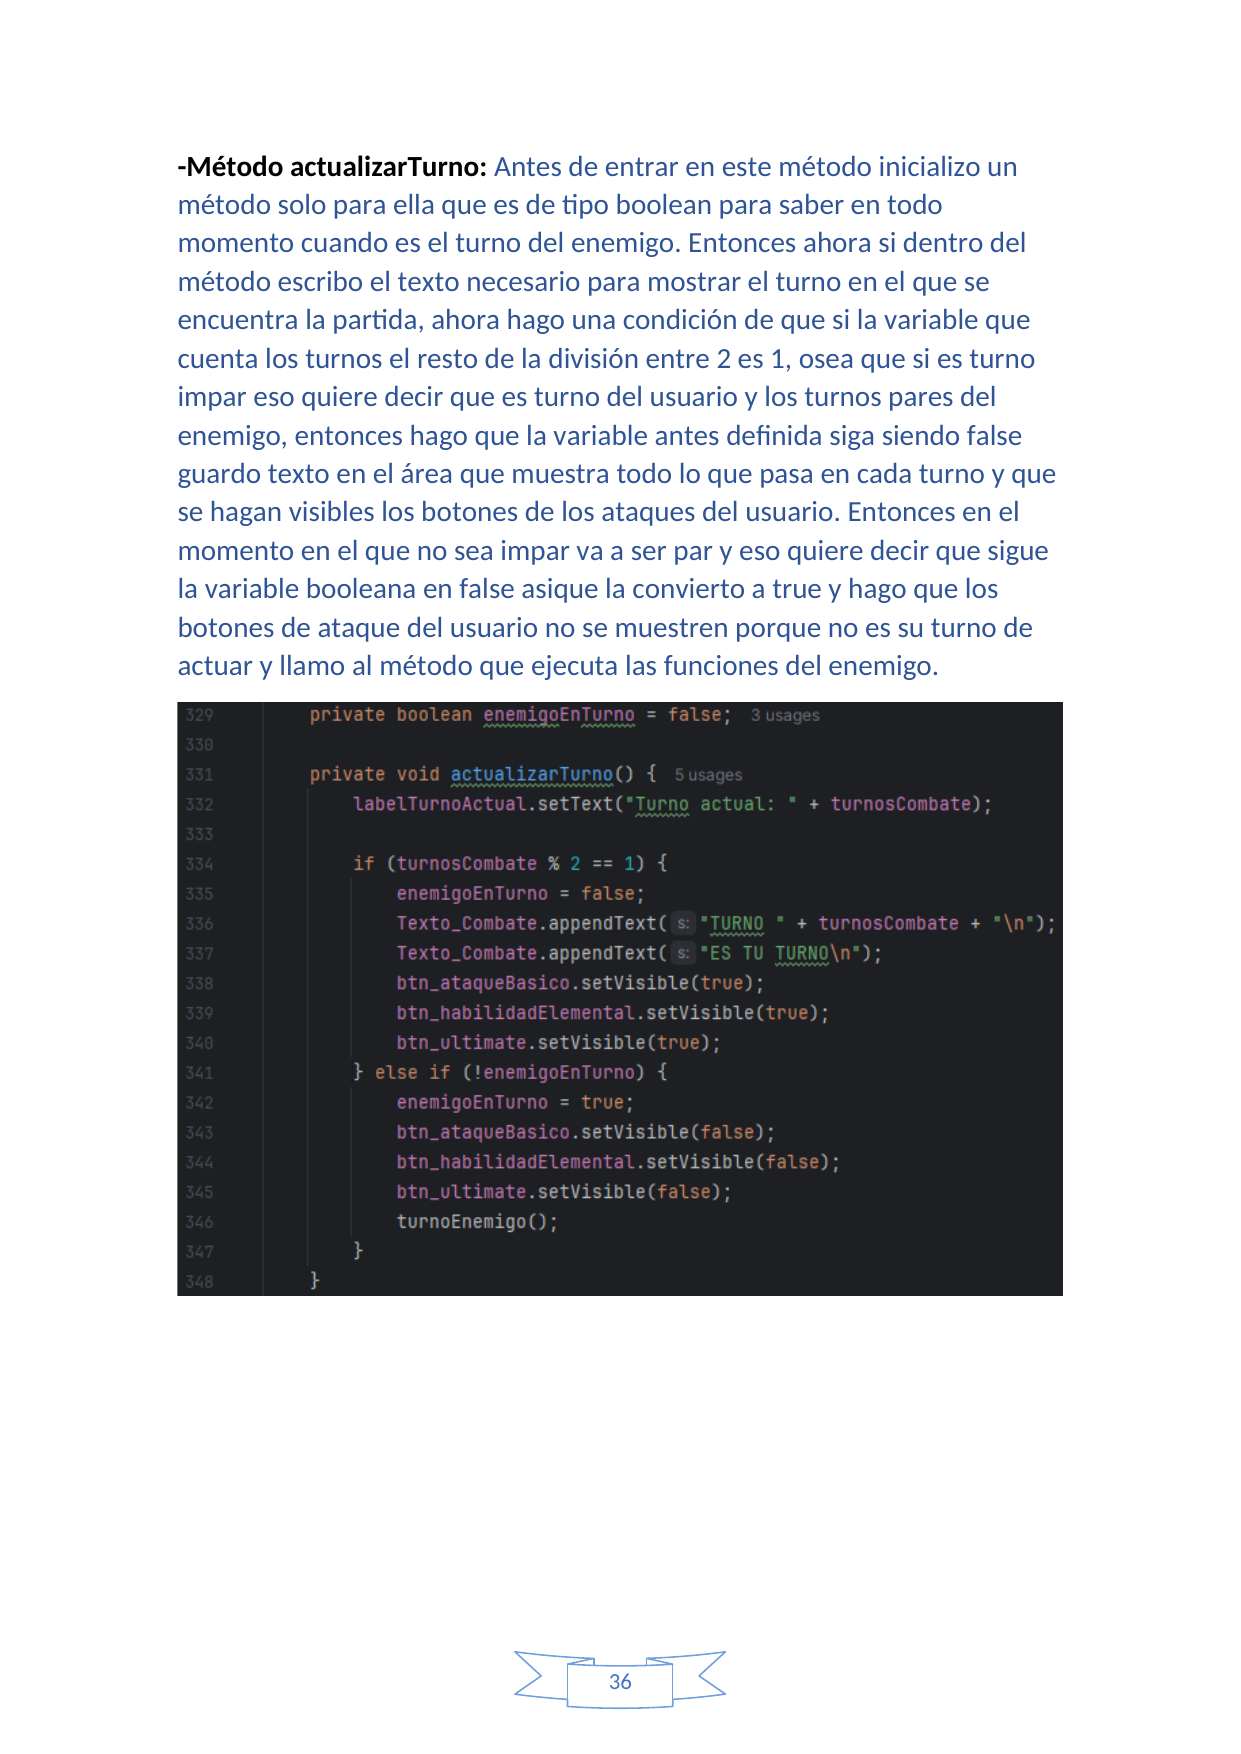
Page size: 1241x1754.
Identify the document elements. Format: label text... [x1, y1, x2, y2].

text -Método actualizarTurno: Antes de entrar en este método inicializo un método solo para ella que es de tipo boolean para saber en todo momento cuando es el turno del enemigo. Entonces ahora si dentro del método escribo el texto necesario para mostrar el turno en el que se encuentra la partida, ahora hago una condición de que si la variable que cuenta los turnos el resto de la división entre 2 es 1, osea que si es turno impar eso quiere decir que es turno del usuario y los turnos pares del enemigo, entonces hago que la variable antes definida siga siendo false guardo texto en el área que muestra todo lo que pasa en cada turno y que se hagan visibles los botones de los ataques del usuario. Entonces en el momento en el que no sea impar va a ser par y eso quiere decir que sigue la variable booleana en false asique la convierto a true y hago que los botones de ataque del usuario no se muestren porque no es su turno de actuar y llamo al método que ejecuta las funciones del enemigo. [177, 148, 1063, 683]
picture [177, 702, 1063, 1296]
